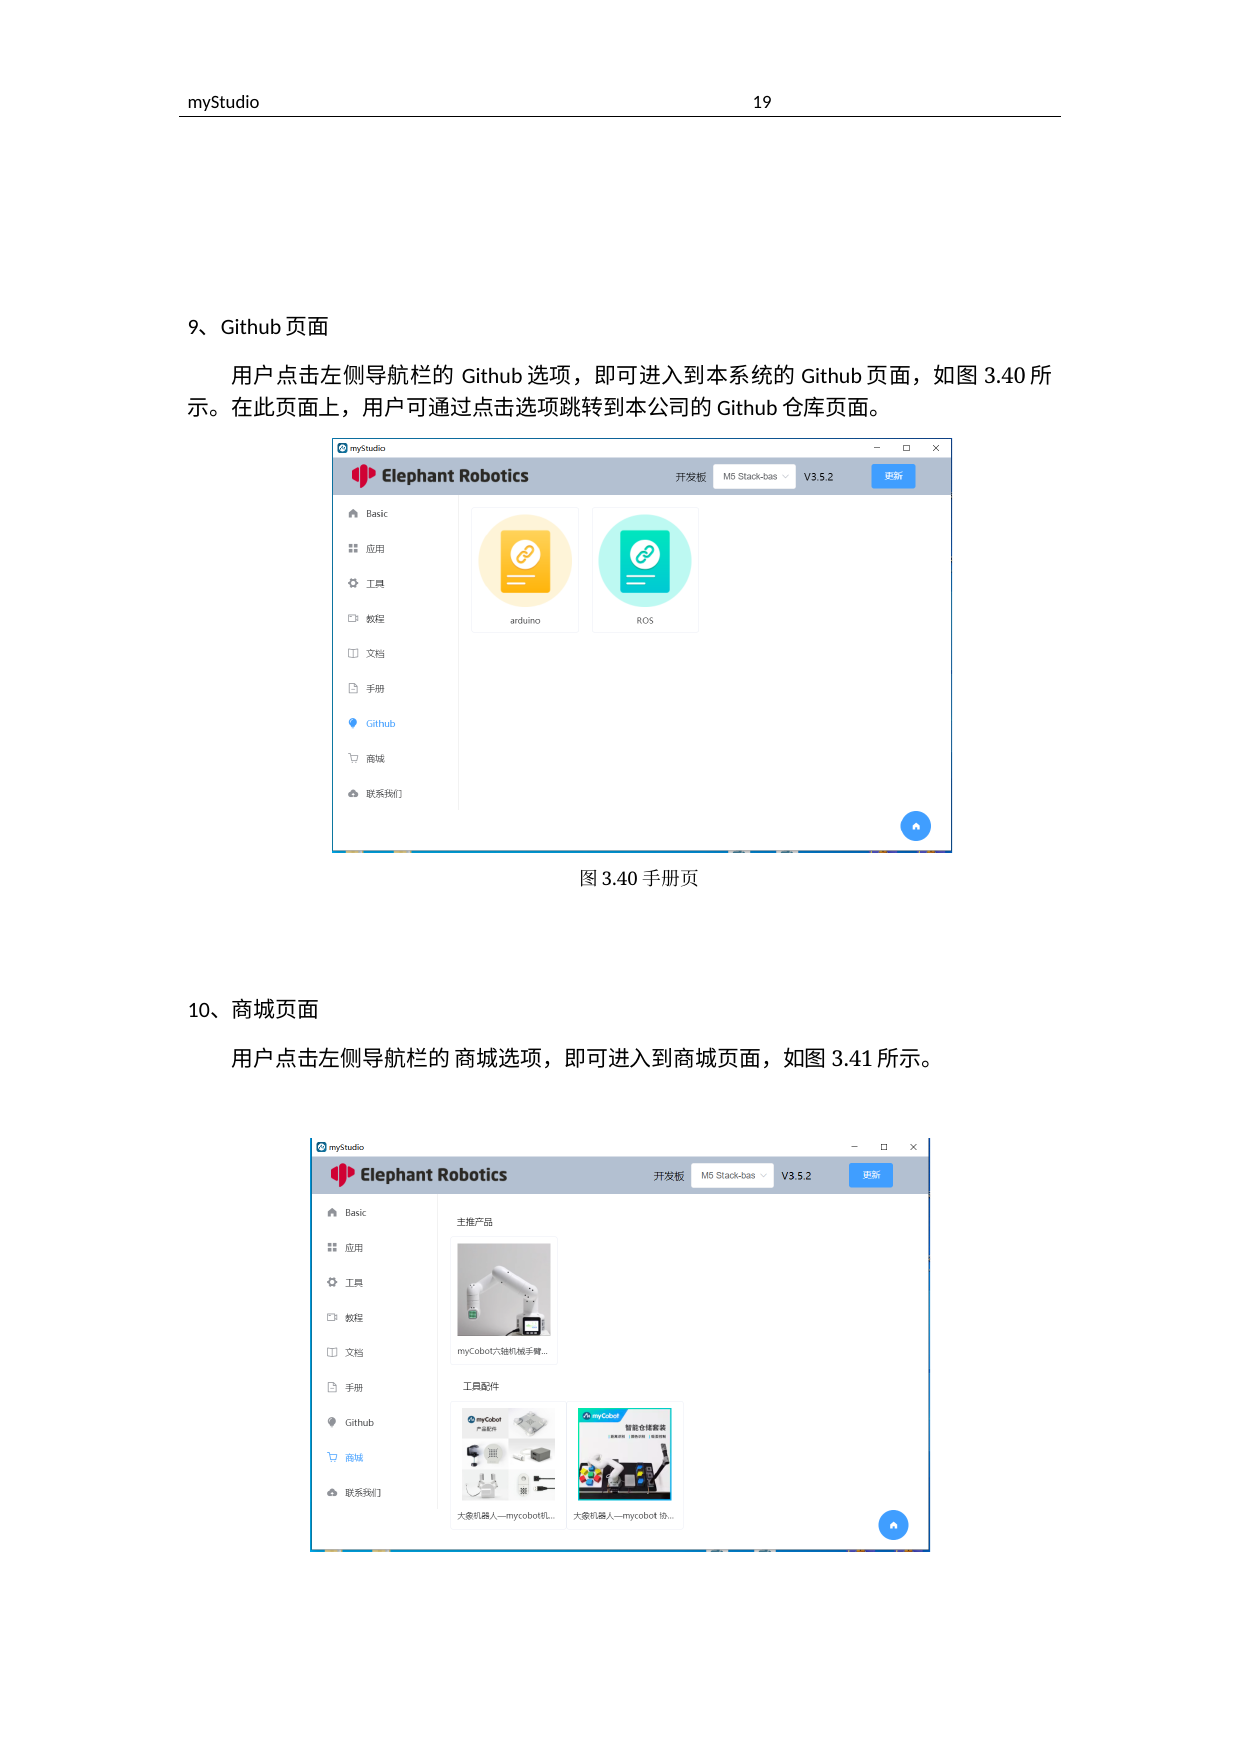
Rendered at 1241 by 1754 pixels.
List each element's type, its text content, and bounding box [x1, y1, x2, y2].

picture [312, 1138, 931, 1552]
list 用户点击左侧导航栏的 商城选项，即可进入到商城页面，如图3.41所示。 [187, 1040, 1053, 1073]
list 商城页面 [187, 991, 1053, 1024]
list 用户点击左侧导航栏的 Github选项，即可进入到本系统的Github页面，如图3.40所示。在此页面上，用户可通过点击选项跳转到本公司的Github仓库页面。 [187, 357, 1053, 422]
picture [332, 438, 953, 853]
text 图3.40 手册页 [187, 861, 1053, 894]
list Github页面 [187, 308, 1053, 341]
